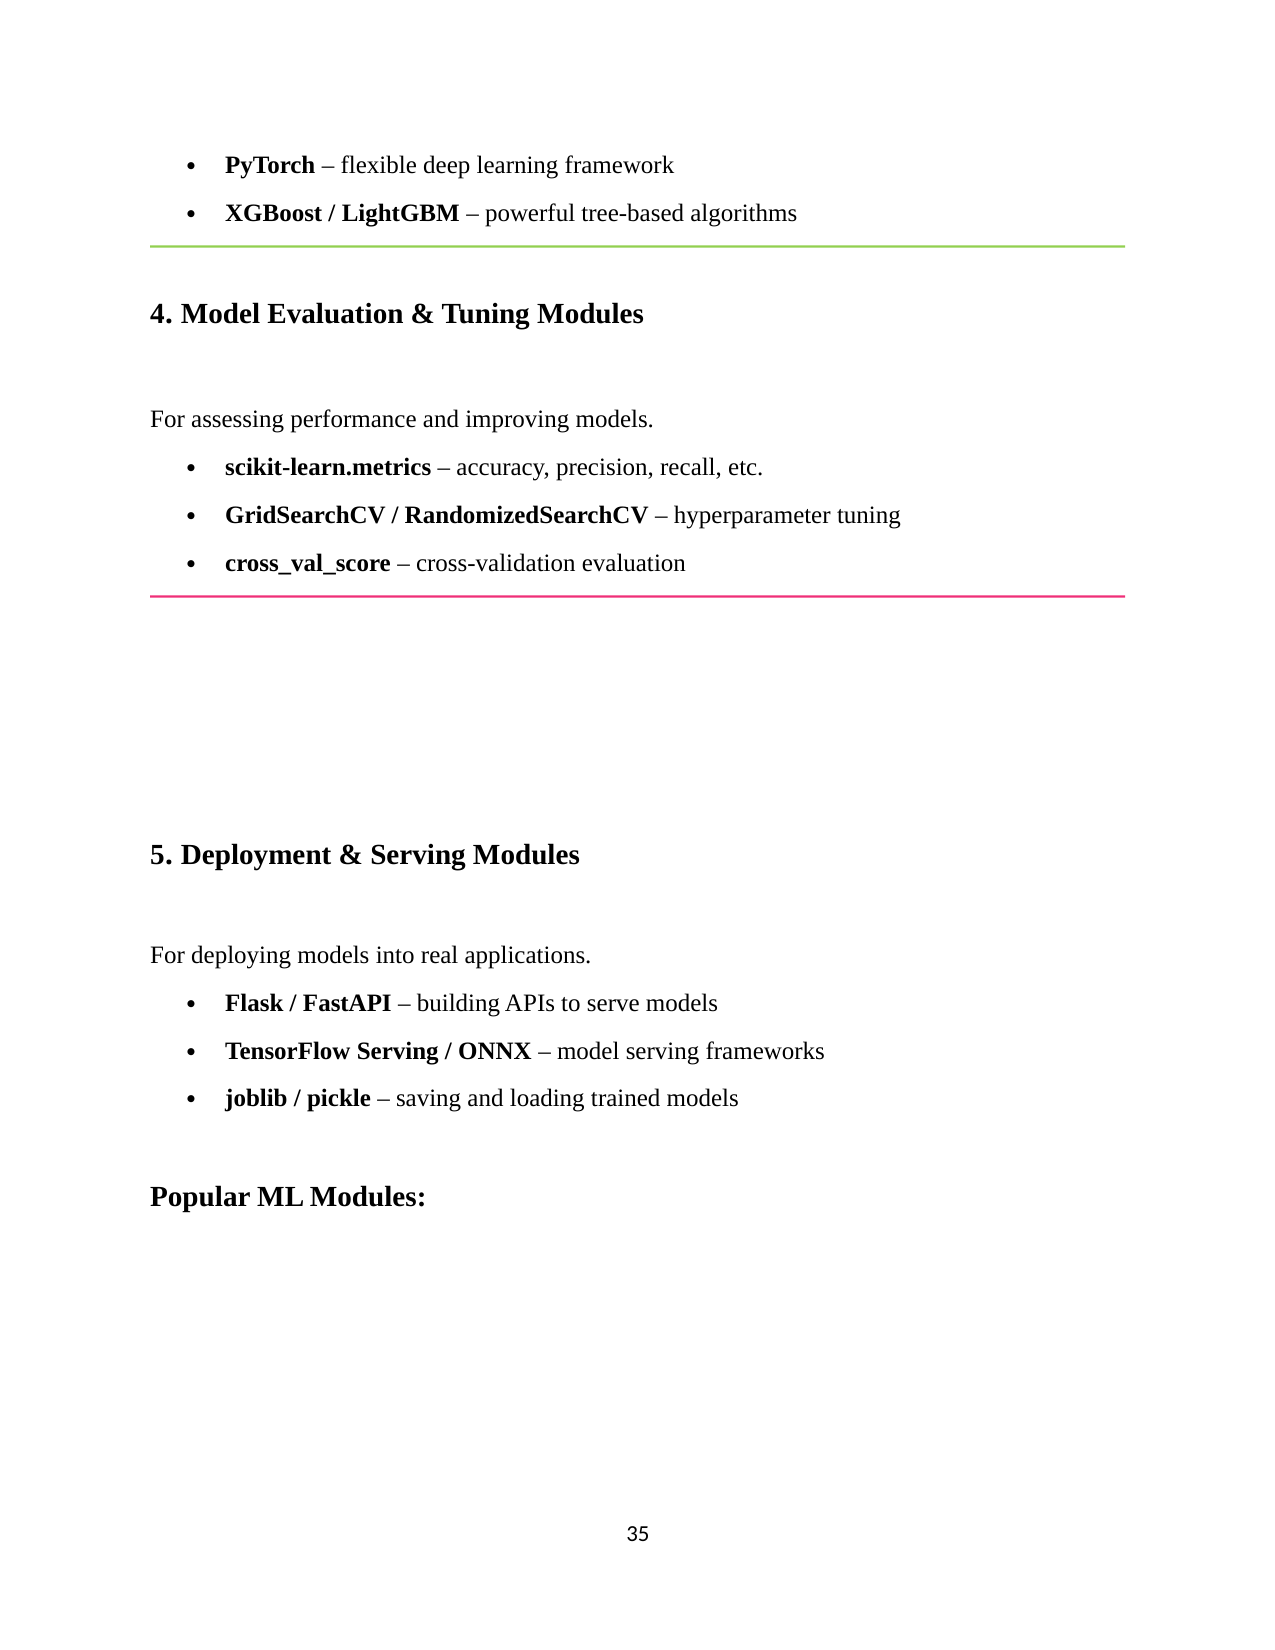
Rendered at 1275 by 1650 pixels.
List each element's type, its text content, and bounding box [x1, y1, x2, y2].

list joblib / pickle – saving and loading trained models [187, 1083, 1125, 1112]
list cross_val_score – cross-validation evaluation [187, 548, 1125, 576]
list PyTorch – flexible deep learning framework [187, 150, 1125, 179]
list Flask / FastAPI – building APIs to serve models [187, 988, 1125, 1017]
text 4️. Model Evaluation & Tuning Modules [150, 292, 1125, 332]
list GridSearchCV / RandomizedSearchCV – hyperparameter tuning [187, 500, 1125, 529]
list TensorFlow Serving / ONNX – model serving frameworks [187, 1036, 1125, 1064]
text Popular ML Modules: [150, 1179, 1125, 1212]
text 5️. Deployment & Serving Modules [150, 833, 1125, 873]
list XGBoost / LightGBM – powerful tree-based algorithms [187, 198, 1125, 226]
text For deploying models into real applications. [150, 940, 1125, 969]
text For assessing performance and improving models. [150, 404, 1125, 433]
list scikit-learn.metrics – accuracy, precision, recall, etc. [187, 452, 1125, 481]
